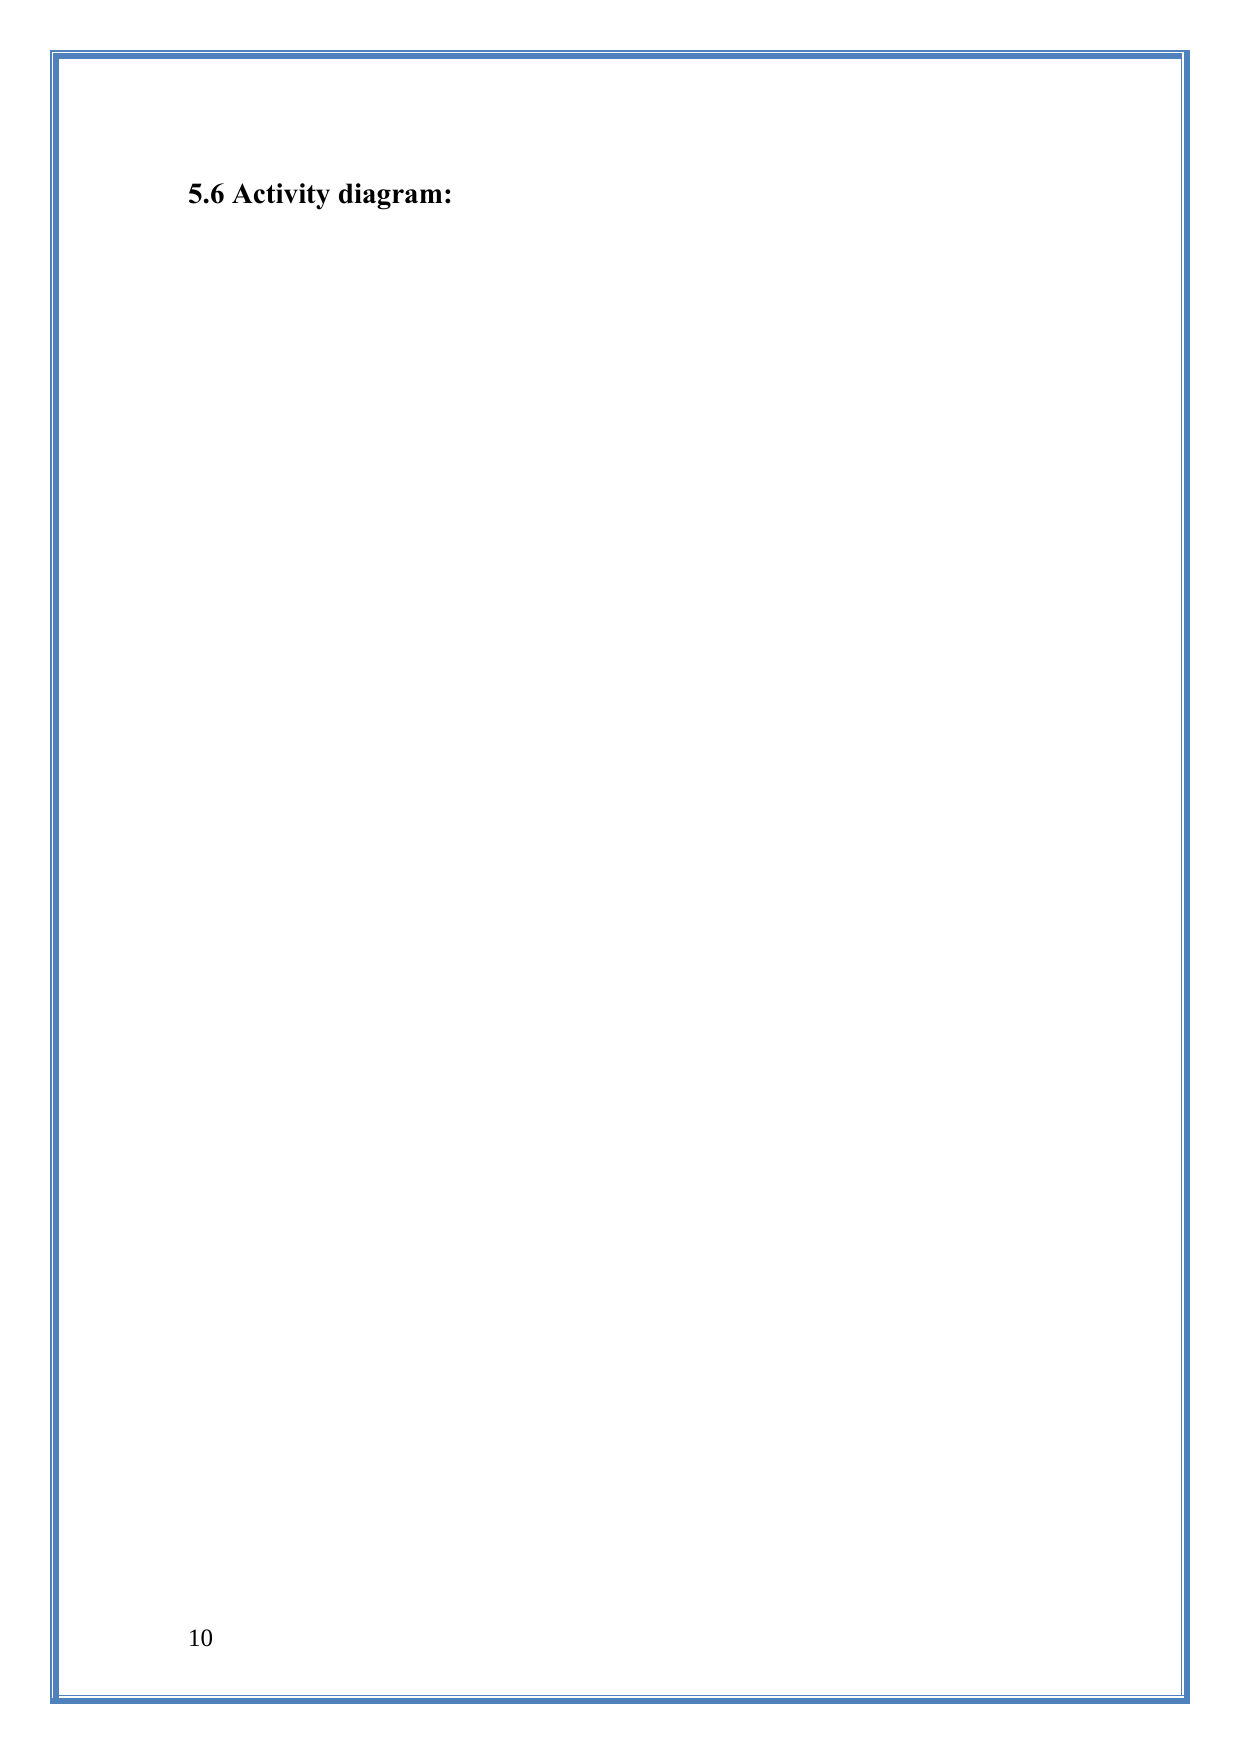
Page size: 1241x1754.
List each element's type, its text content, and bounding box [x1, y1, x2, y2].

text 5.6 Activity diagram: [188, 178, 1090, 210]
